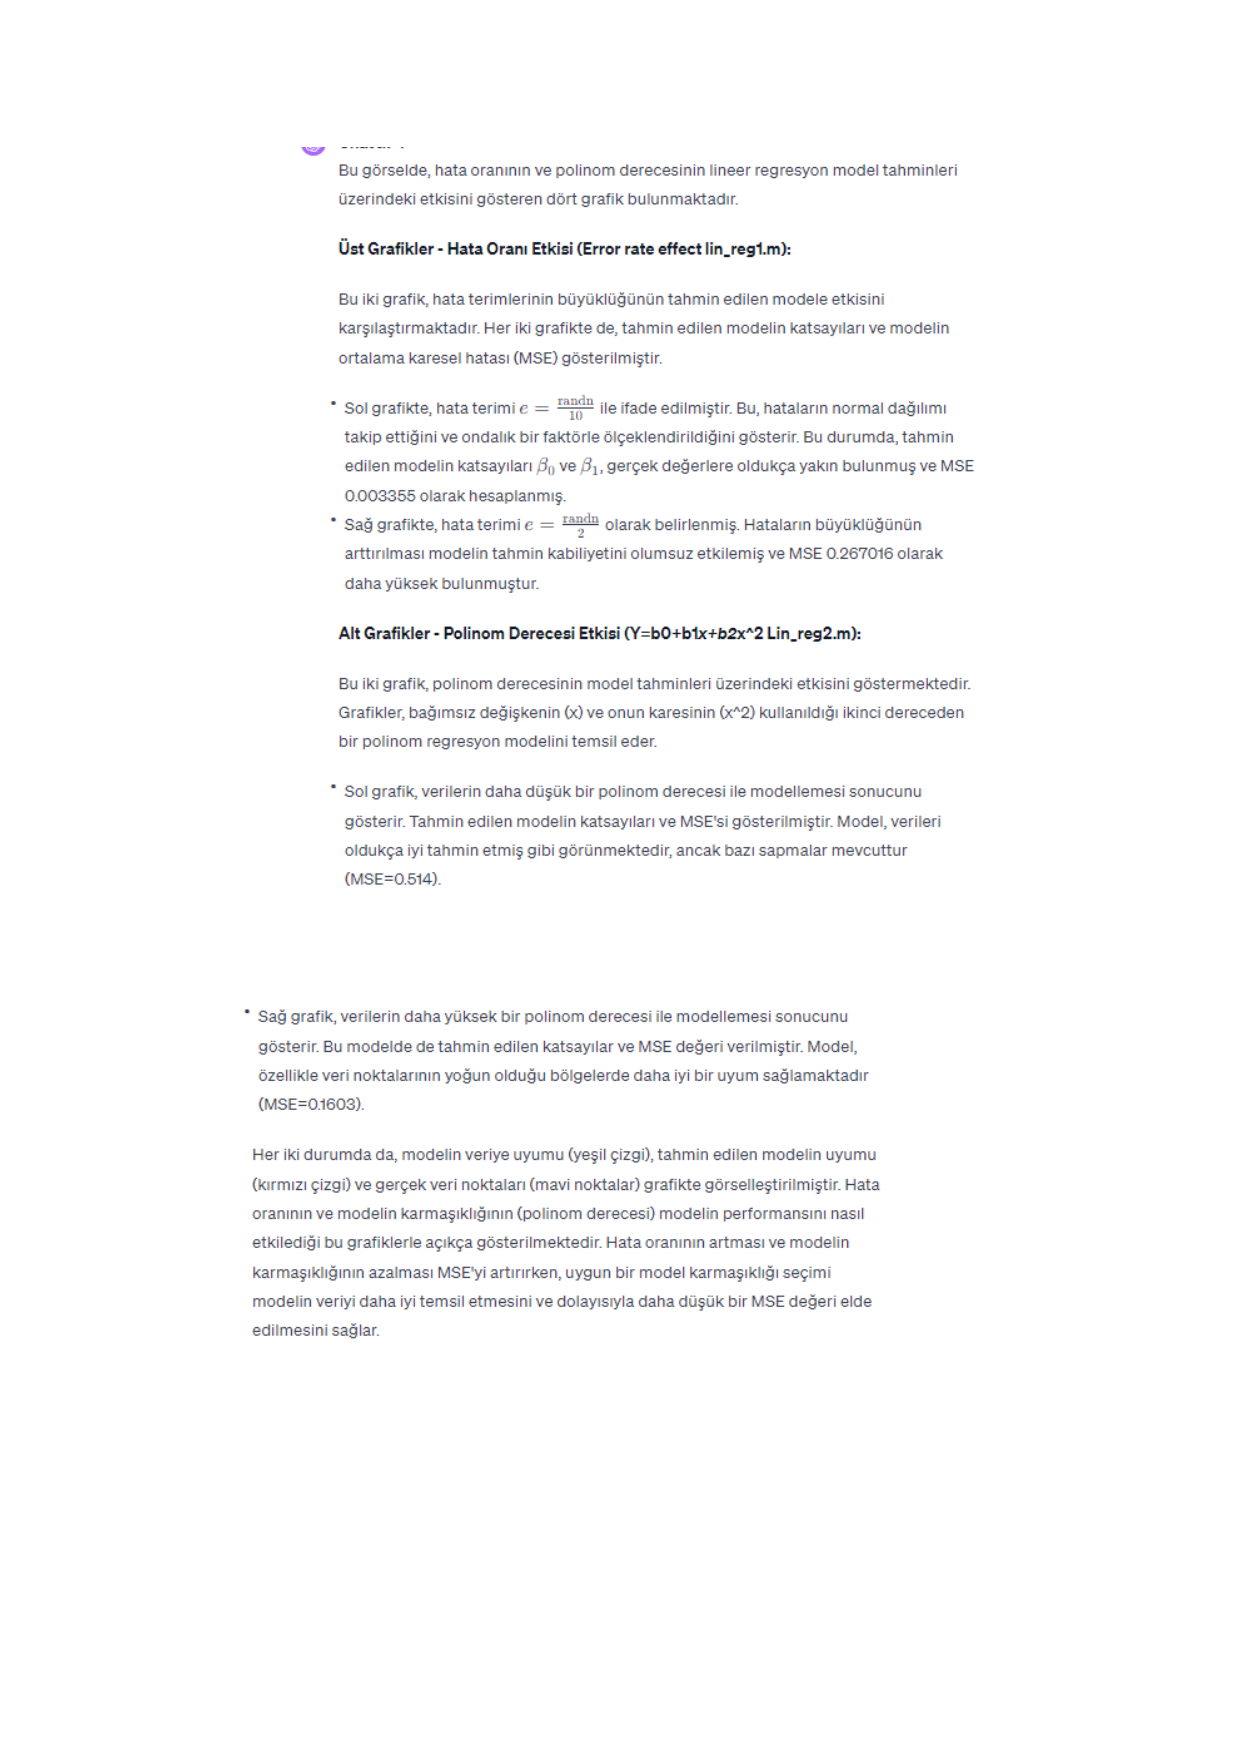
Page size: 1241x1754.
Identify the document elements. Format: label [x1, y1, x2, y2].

picture [221, 147, 998, 891]
picture [221, 1002, 897, 1361]
